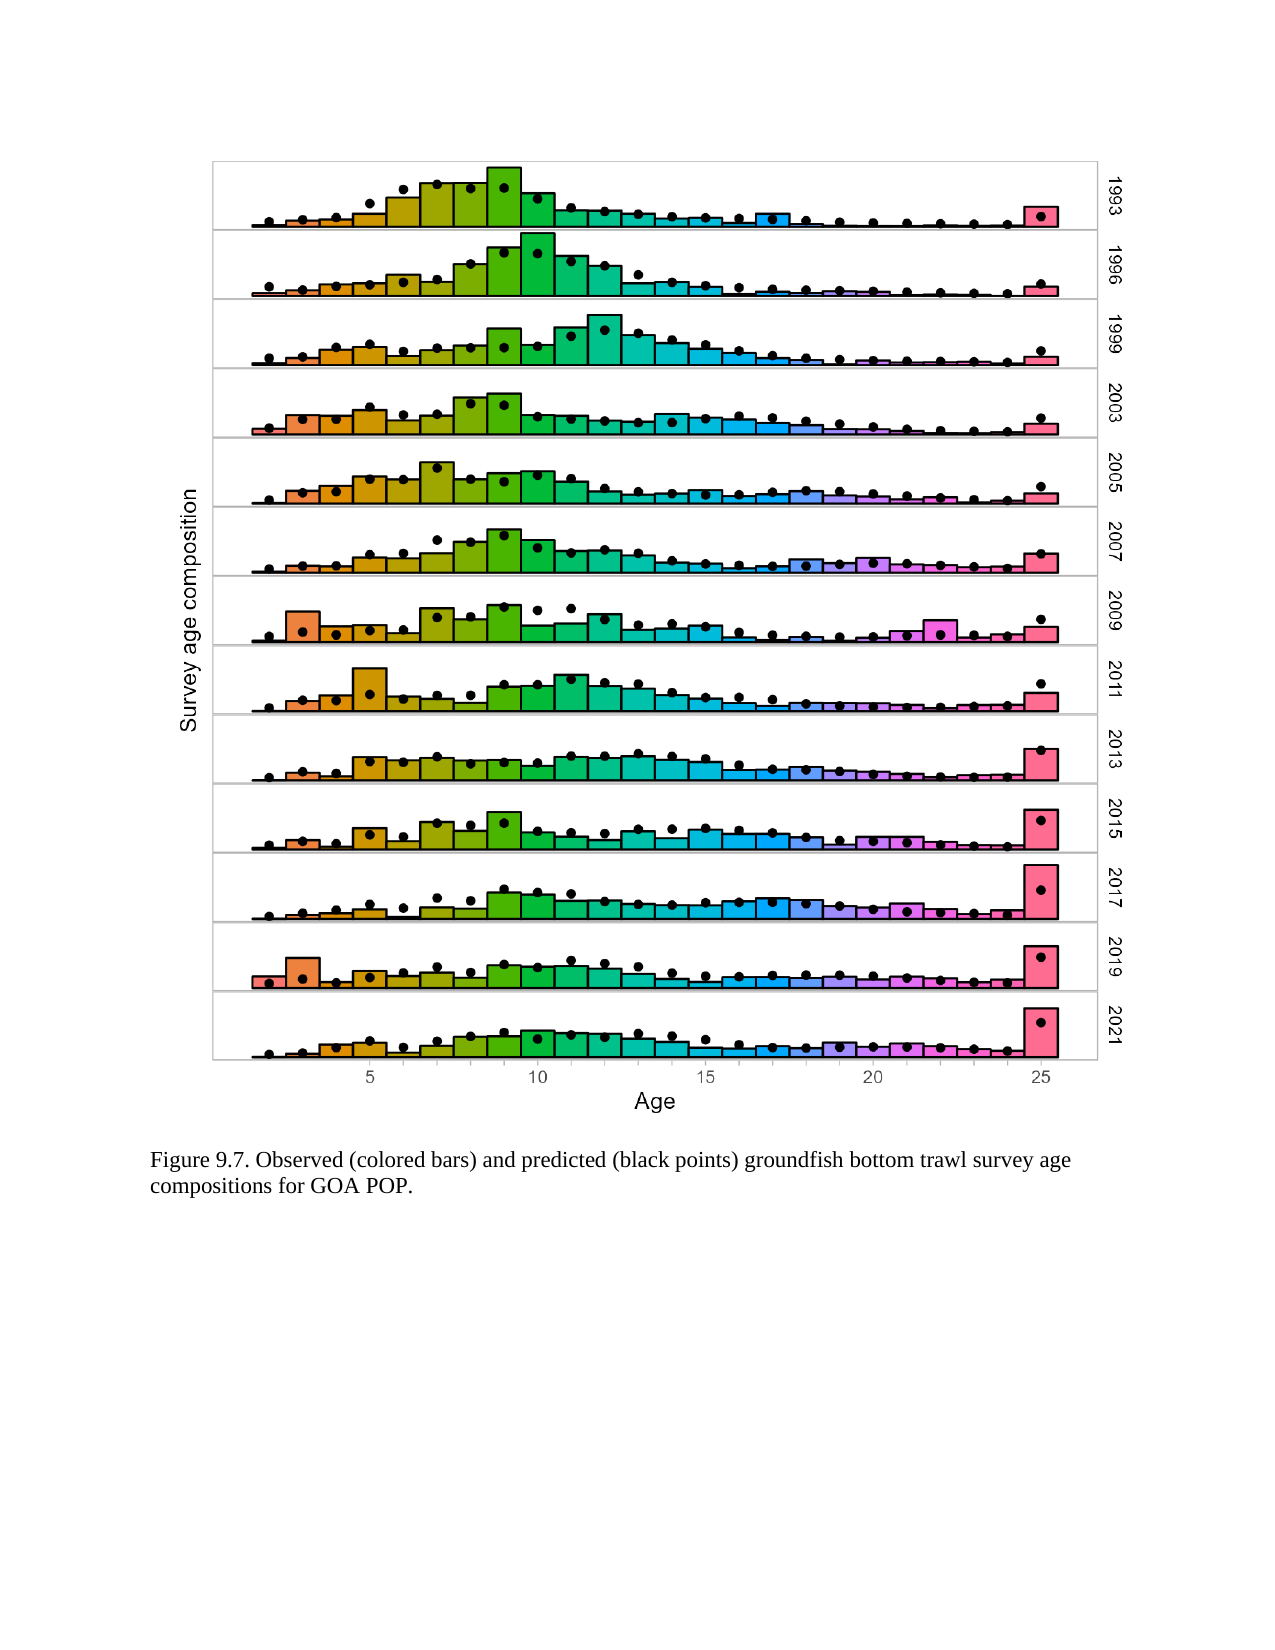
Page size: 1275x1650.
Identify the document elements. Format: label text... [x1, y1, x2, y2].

text Figure 9.7. Observed (colored bars) and predicted (black points) groundfish bottom trawl survey age compositions for GOA POP. [150, 1146, 1125, 1198]
picture [168, 150, 1144, 1125]
